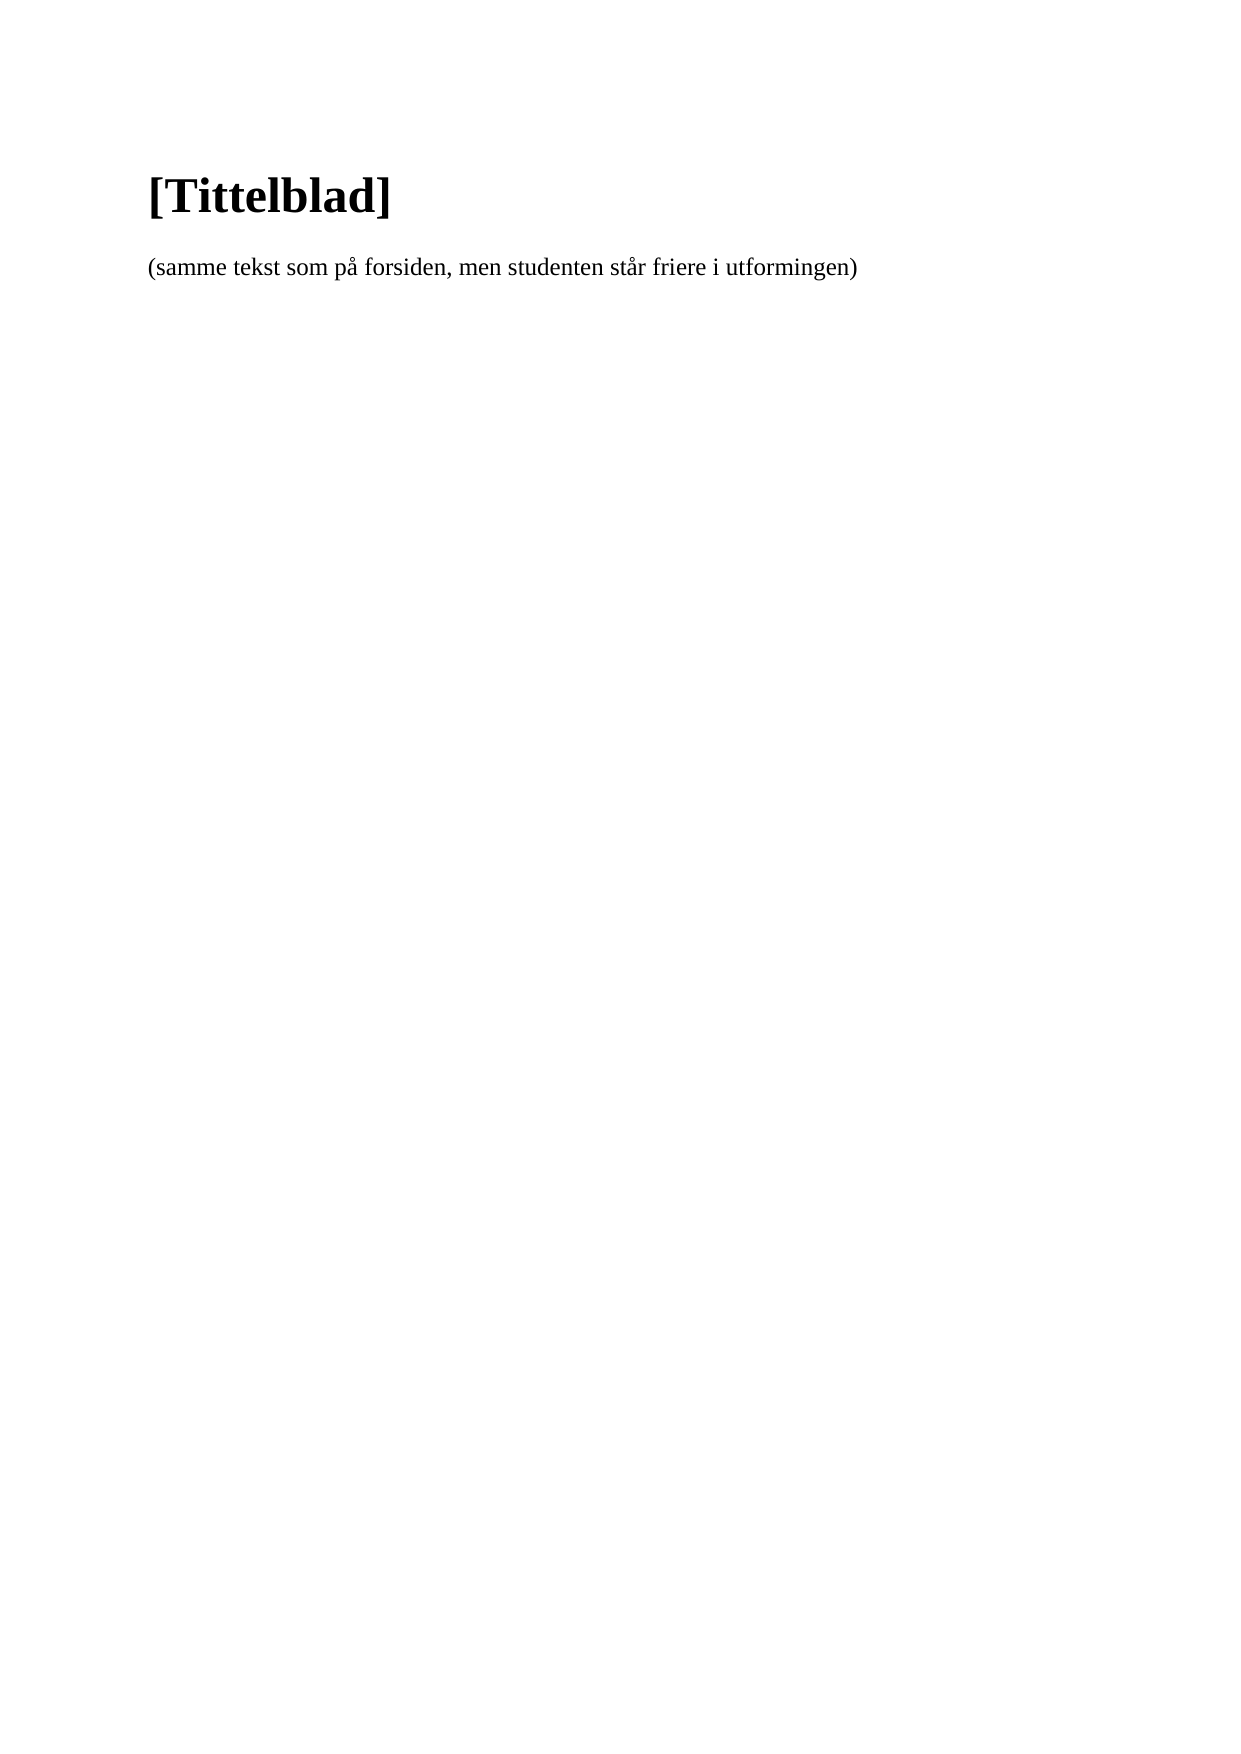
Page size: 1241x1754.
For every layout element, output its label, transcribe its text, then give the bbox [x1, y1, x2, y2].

text (samme tekst som på forsiden, men studenten står friere i utformingen) [148, 252, 1092, 281]
text [Tittelblad] [148, 165, 1092, 223]
